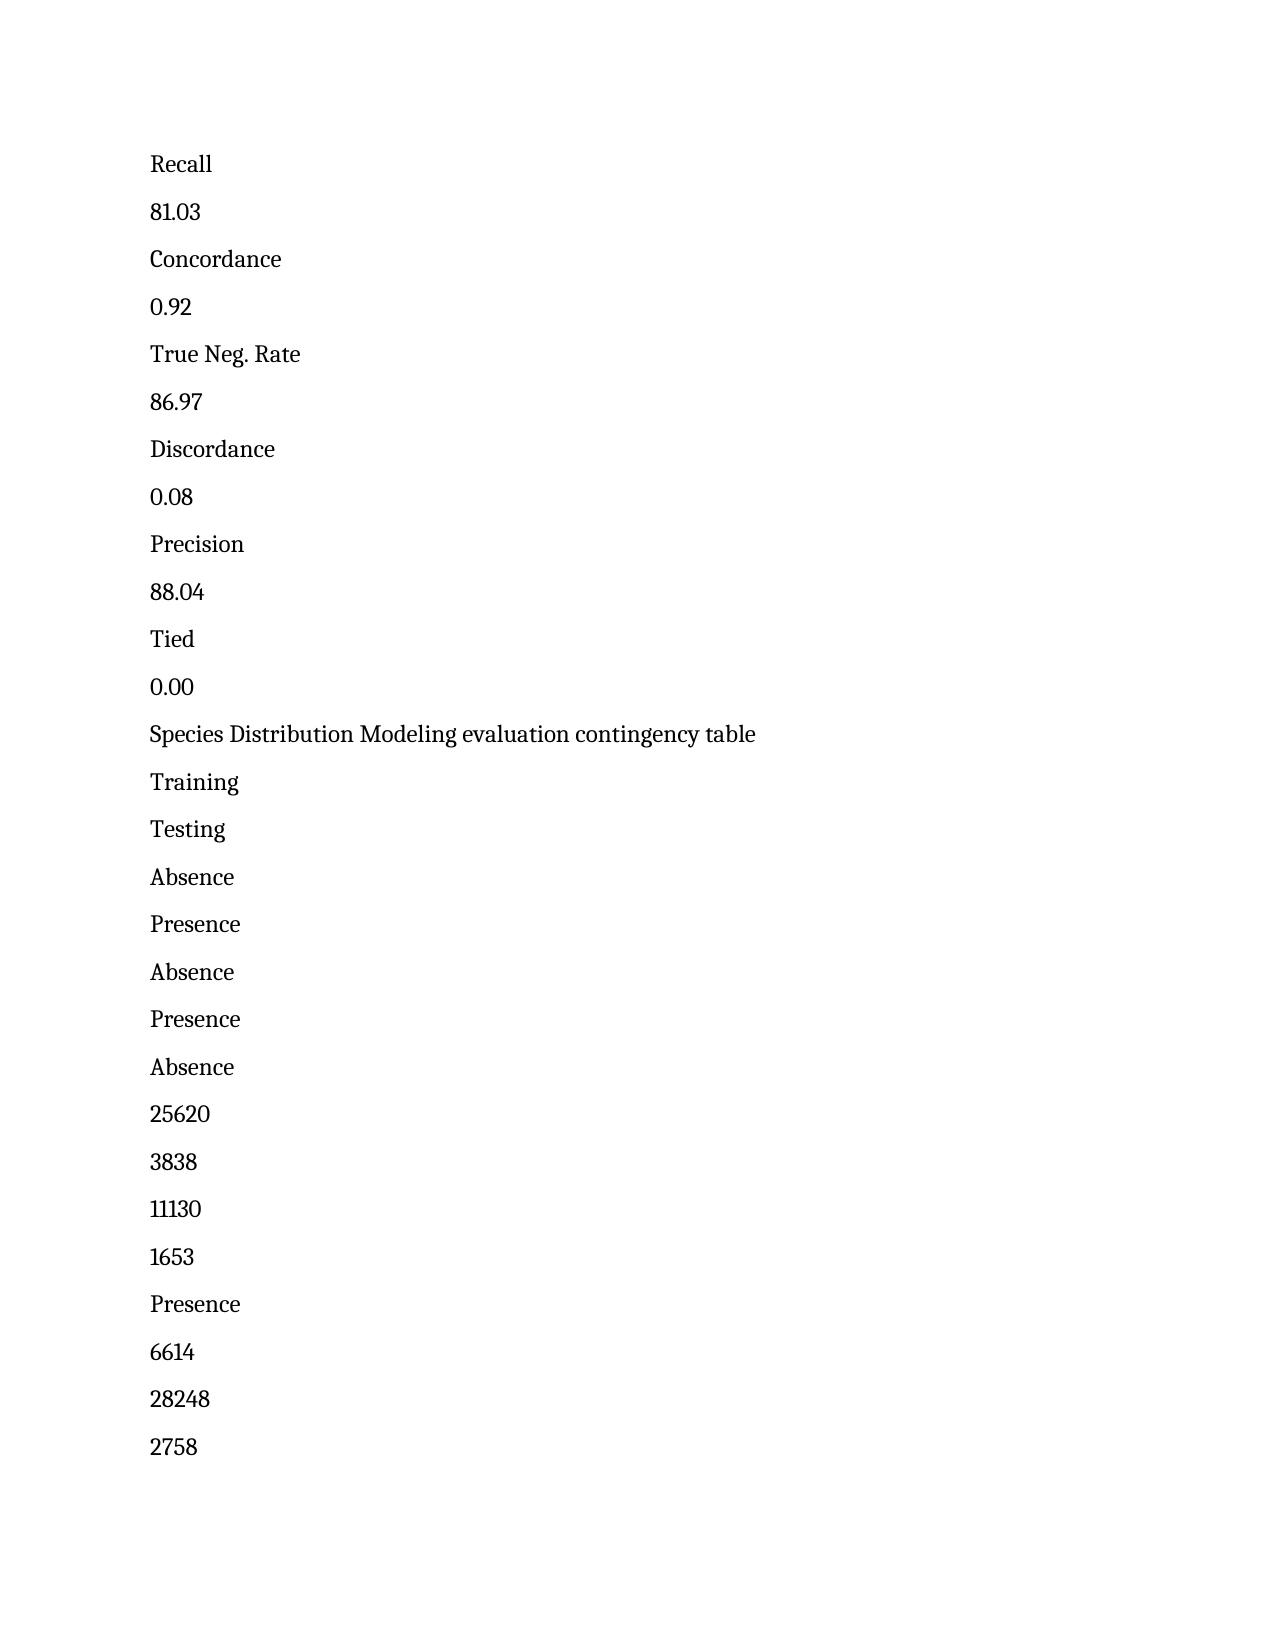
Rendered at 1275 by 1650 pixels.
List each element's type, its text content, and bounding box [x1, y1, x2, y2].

text 81.03 [150, 197, 1125, 226]
text Presence [150, 910, 1125, 939]
text Training [150, 767, 1125, 796]
text Absence [150, 1052, 1125, 1081]
text 6614 [150, 1337, 1125, 1366]
text 0.92 [150, 292, 1125, 321]
text 0.00 [150, 672, 1125, 701]
text 25620 [150, 1100, 1125, 1129]
text 11130 [150, 1195, 1125, 1224]
text Concordance [150, 245, 1125, 274]
text Testing [150, 815, 1125, 844]
text Tied [150, 625, 1125, 654]
text 88.04 [150, 577, 1125, 606]
text Recall [150, 150, 1125, 179]
text 86.97 [150, 387, 1125, 416]
text True Neg. Rate [150, 340, 1125, 369]
text Presence [150, 1290, 1125, 1319]
text Presence [150, 1005, 1125, 1034]
text Species Distribution Modeling evaluation contingency table [150, 720, 1125, 749]
text 0.08 [150, 482, 1125, 511]
text 3838 [150, 1147, 1125, 1176]
text 28248 [150, 1385, 1125, 1414]
text Absence [150, 957, 1125, 986]
text 2758 [150, 1432, 1125, 1461]
text Discordance [150, 435, 1125, 464]
text Precision [150, 530, 1125, 559]
text 1653 [150, 1242, 1125, 1271]
text Absence [150, 862, 1125, 891]
